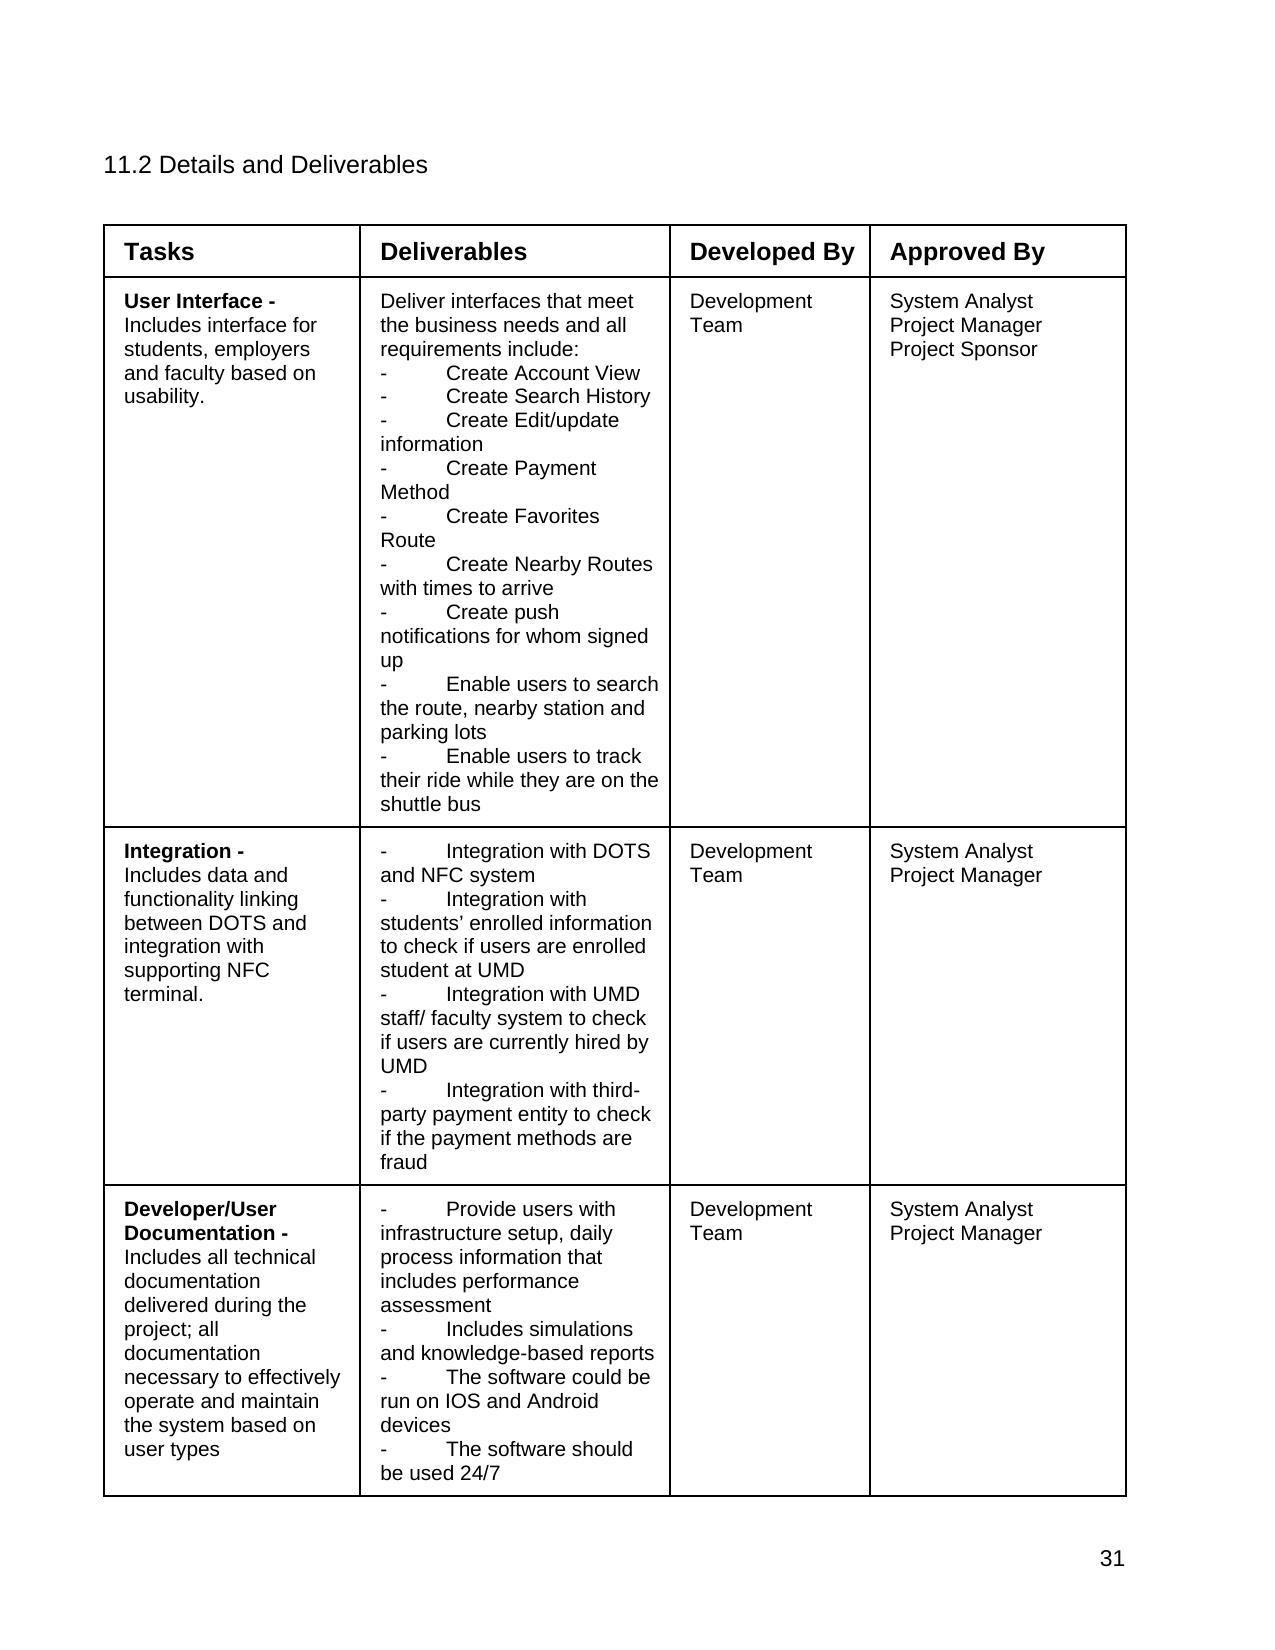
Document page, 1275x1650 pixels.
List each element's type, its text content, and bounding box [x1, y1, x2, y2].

table_header Tasks [105, 226, 359, 276]
table_cell Deliver interfaces that meet the business needs and all requirements include: Create Account View Create Search History Create Edit/update information Create Payment Method Create Favorites Route Create Nearby Routes with times to arrive Create push notifications for whom signed up Enable users to search the route, nearby station and parking lots Enable users to track their ride while they are on the shuttle bus [361, 278, 669, 826]
table_cell User Interface - Includes interface for students, employers and faculty based on usability. [105, 278, 359, 826]
table_cell System Analyst Project Manager Project Sponsor [871, 278, 1125, 826]
table_header Approved By [871, 226, 1125, 276]
table_cell System Analyst Project Manager [871, 828, 1125, 1184]
table_cell Development Team [671, 278, 869, 826]
subtitle 11.2 Details and Deliverables [103, 150, 1125, 179]
table_header Developed By [671, 226, 869, 276]
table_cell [361, 1186, 669, 1495]
table_header Deliverables [361, 226, 669, 276]
table_cell Integration with DOTS and NFC system Integration with students’ enrolled information to check if users are enrolled student at UMD Integration with UMD staff/ faculty system to check if users are currently hired by UMD Integration with third-party payment entity to check if the payment methods are fraud [361, 828, 669, 1184]
table_cell Integration - Includes data and functionality linking between DOTS and integration with supporting NFC terminal. [105, 828, 359, 1184]
table_cell Development Team [671, 1186, 869, 1495]
table_cell Development Team [671, 828, 869, 1184]
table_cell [871, 1186, 1125, 1495]
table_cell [105, 1186, 359, 1495]
